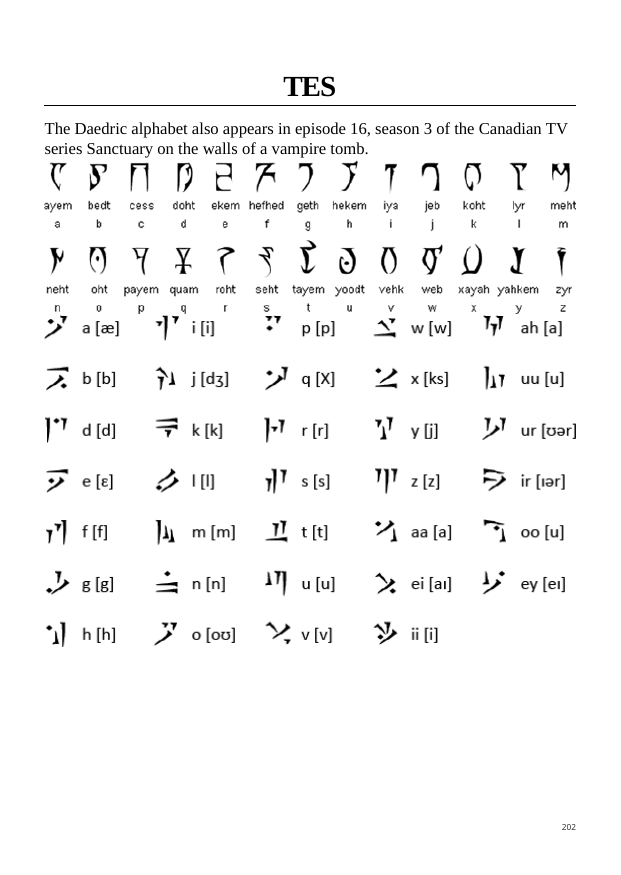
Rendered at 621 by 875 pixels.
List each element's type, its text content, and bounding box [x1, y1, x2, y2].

picture [44, 315, 576, 647]
subtitle TES [44, 69, 576, 105]
text The Daedric alphabet also appears in episode 16, season 3 of the Canadian TV series Sanctuary on the walls of a vampire tomb. [44, 118, 576, 158]
picture [44, 159, 576, 314]
